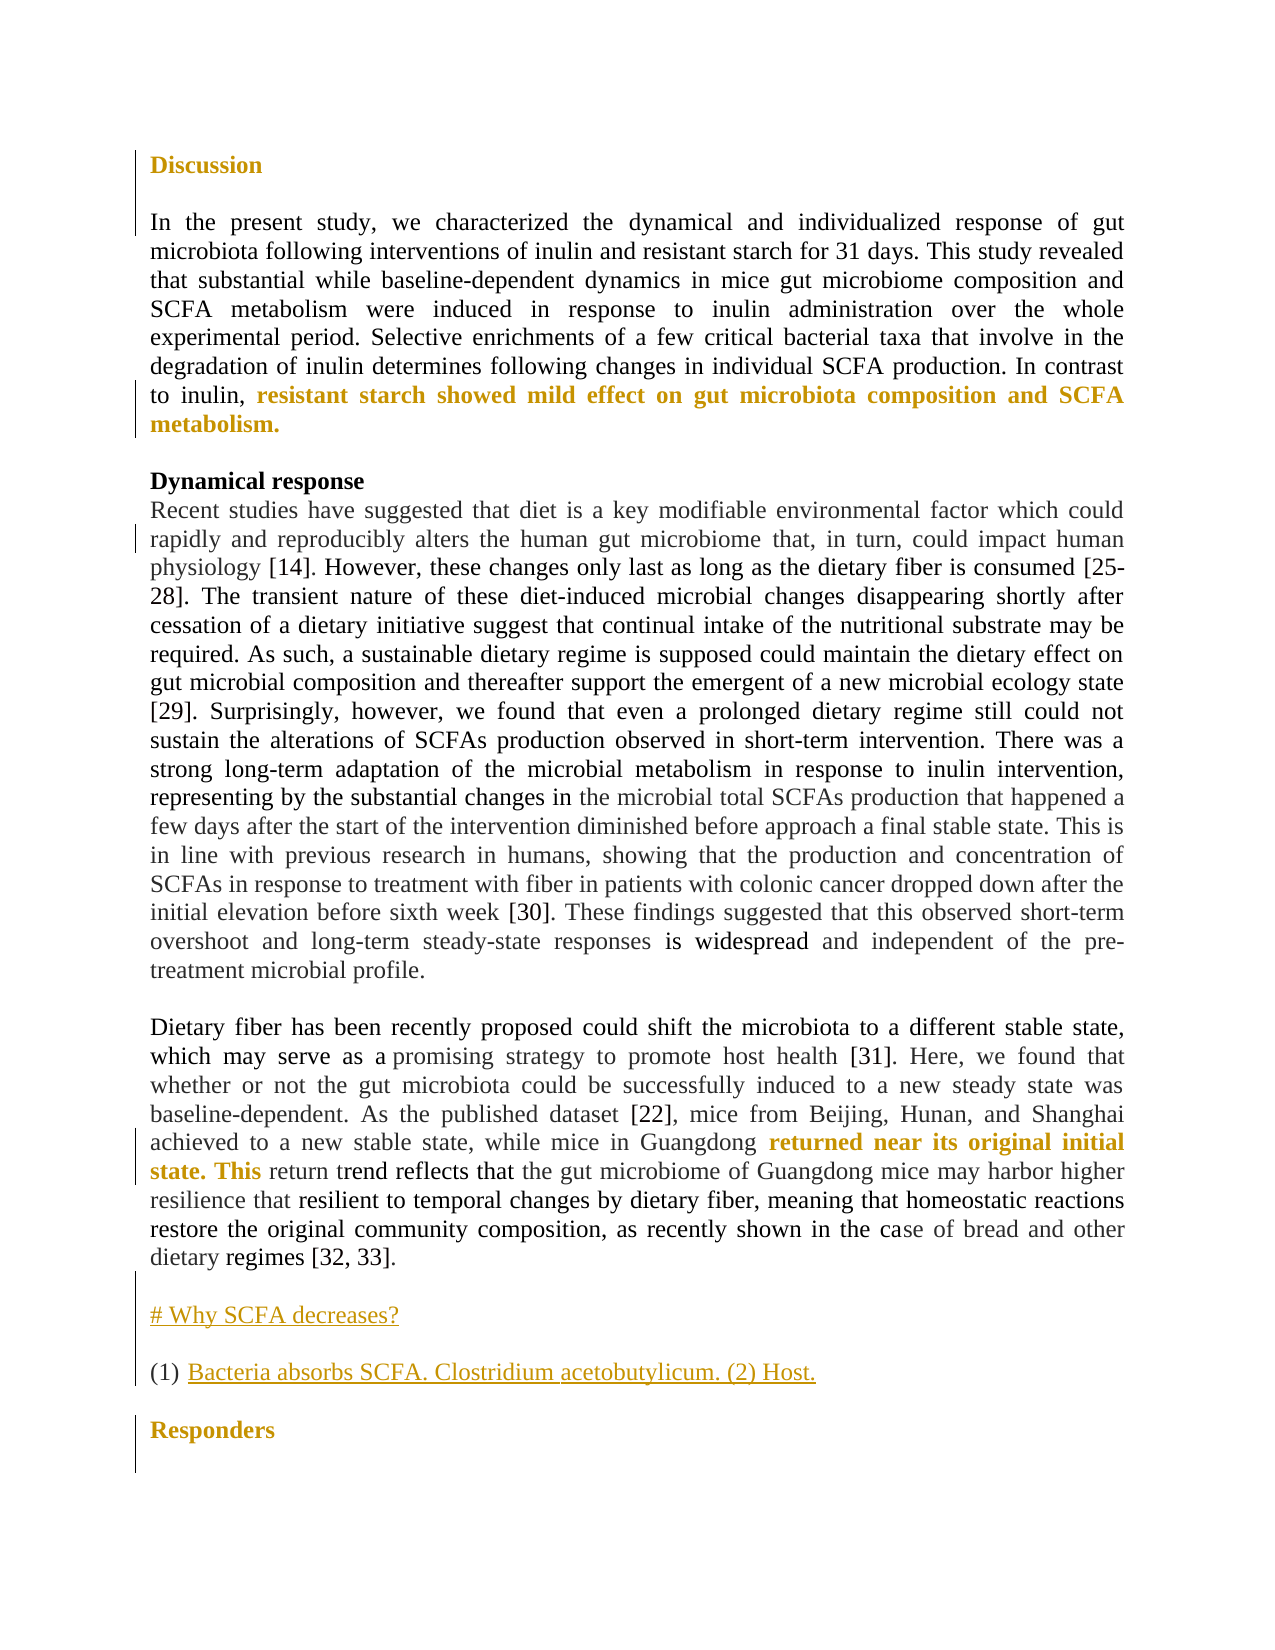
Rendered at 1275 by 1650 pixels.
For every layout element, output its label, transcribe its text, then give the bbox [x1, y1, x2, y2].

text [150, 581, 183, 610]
text Dynamical response [150, 466, 1125, 495]
text Dietary fiber has been recently proposed could shift the microbiota to a different stable state, which may serve as a promising strategy to promote host health [31]. Here, we found that whether or not the gut microbiota could be successfully induced to a new steady state was baseline-dependent. As the published dataset [22], mice from Beijing, Hunan, and Shanghai achieved to a new stable state, while mice in Guangdong returned near its original initial state. This return trend reflects that the gut microbiome of Guangdong mice may harbor higher resilience that resilient to temporal changes by dietary fiber, meaning that homeostatic reactions restore the original community composition, as recently shown in the case of bread and other dietary regimes [32, 33]. [150, 1099, 1125, 1156]
text Responders [150, 1415, 1125, 1444]
text In the present study, we characterized the dynamical and individualized response of gut microbiota following interventions of inulin and resistant starch for 31 days. This study revealed that substantial while baseline-dependent dynamics in mice gut microbiome composition and SCFA metabolism were induced in response to inulin administration over the whole experimental period. Selective enrichments of a few critical bacterial taxa that involve in the degradation of inulin determines following changes in individual SCFA production. In contrast to inulin, resistant starch showed mild effect on gut microbiota composition and SCFA metabolism. [150, 380, 1125, 437]
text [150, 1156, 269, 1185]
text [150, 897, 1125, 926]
text Discussion [150, 150, 1125, 179]
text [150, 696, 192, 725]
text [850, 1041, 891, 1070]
